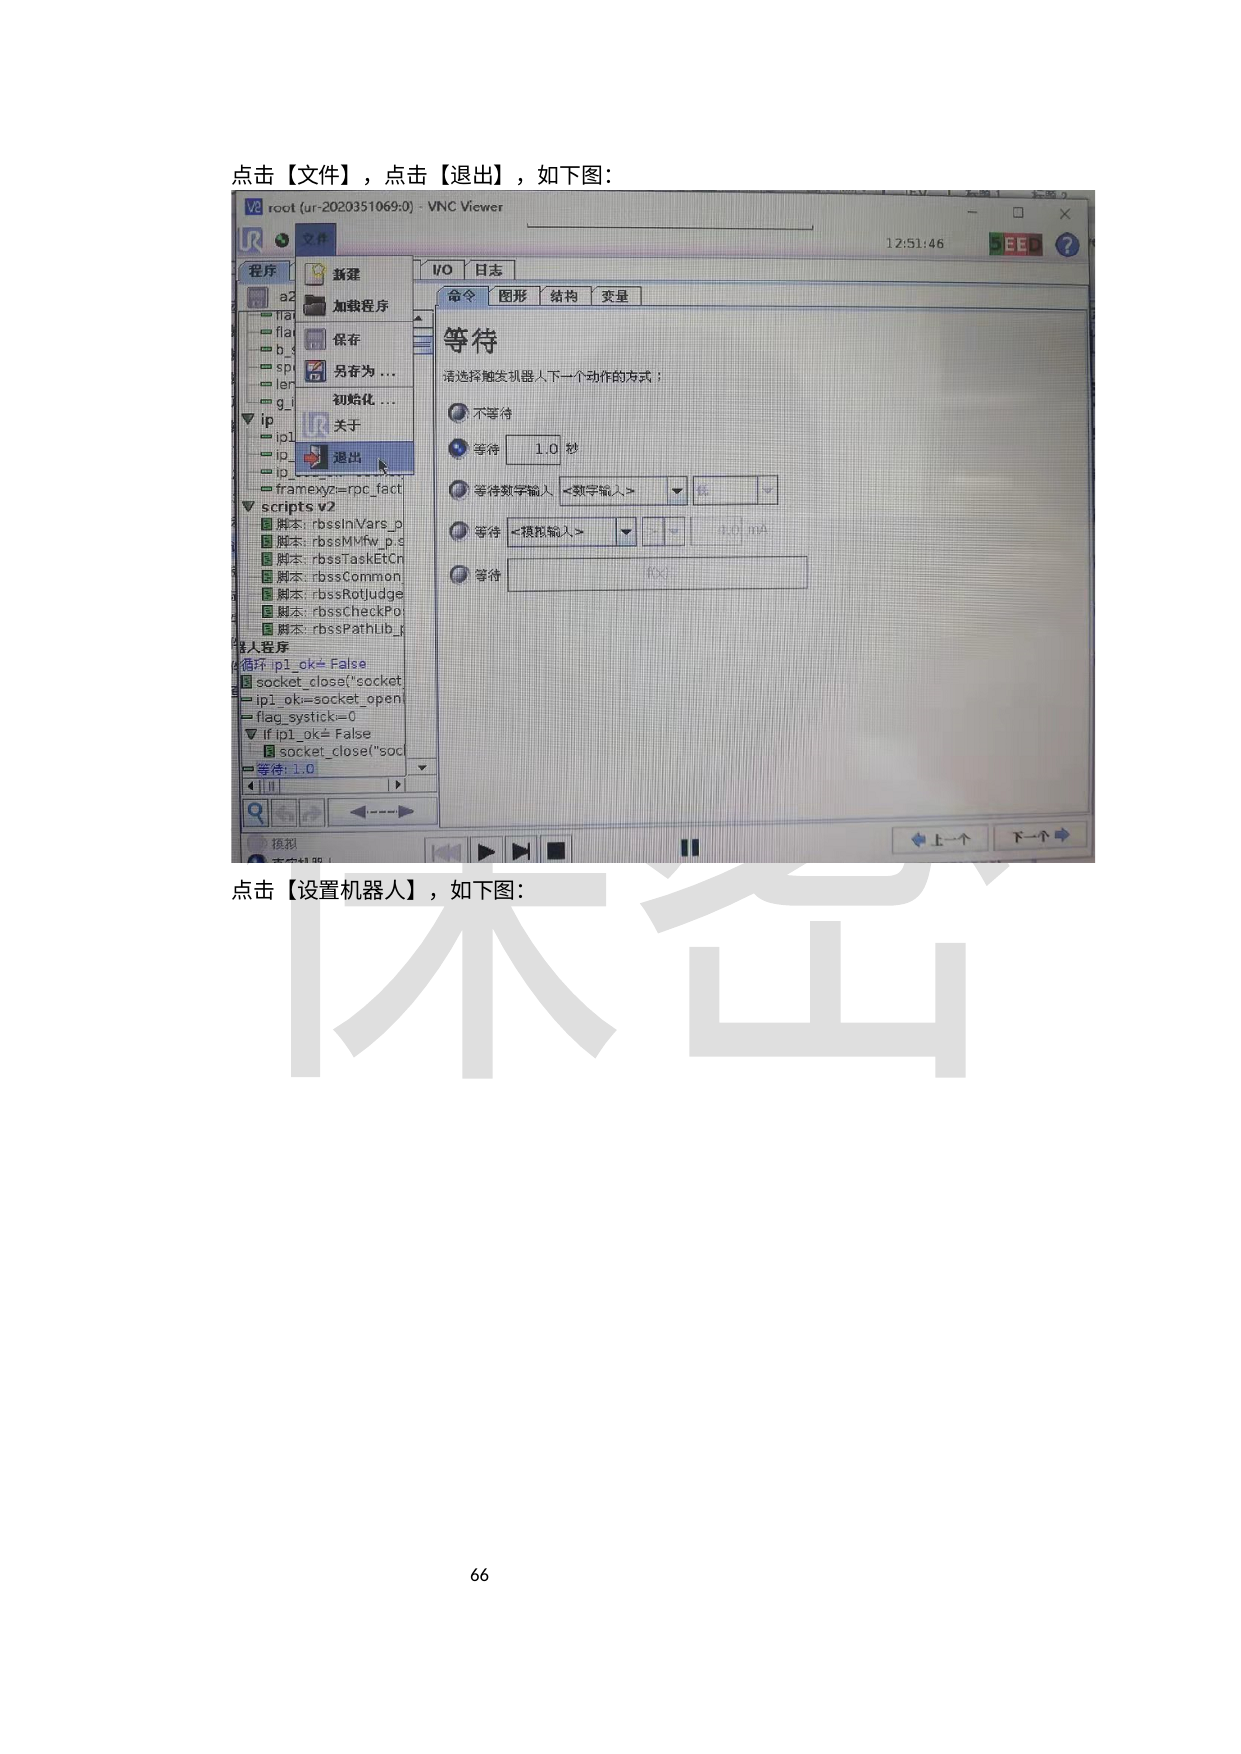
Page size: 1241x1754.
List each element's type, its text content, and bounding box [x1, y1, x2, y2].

picture [231, 190, 1096, 863]
text 点击【文件】，点击【退出】，如下图： [187, 158, 1053, 191]
text 点击【设置机器人】，如下图： [187, 873, 1053, 906]
